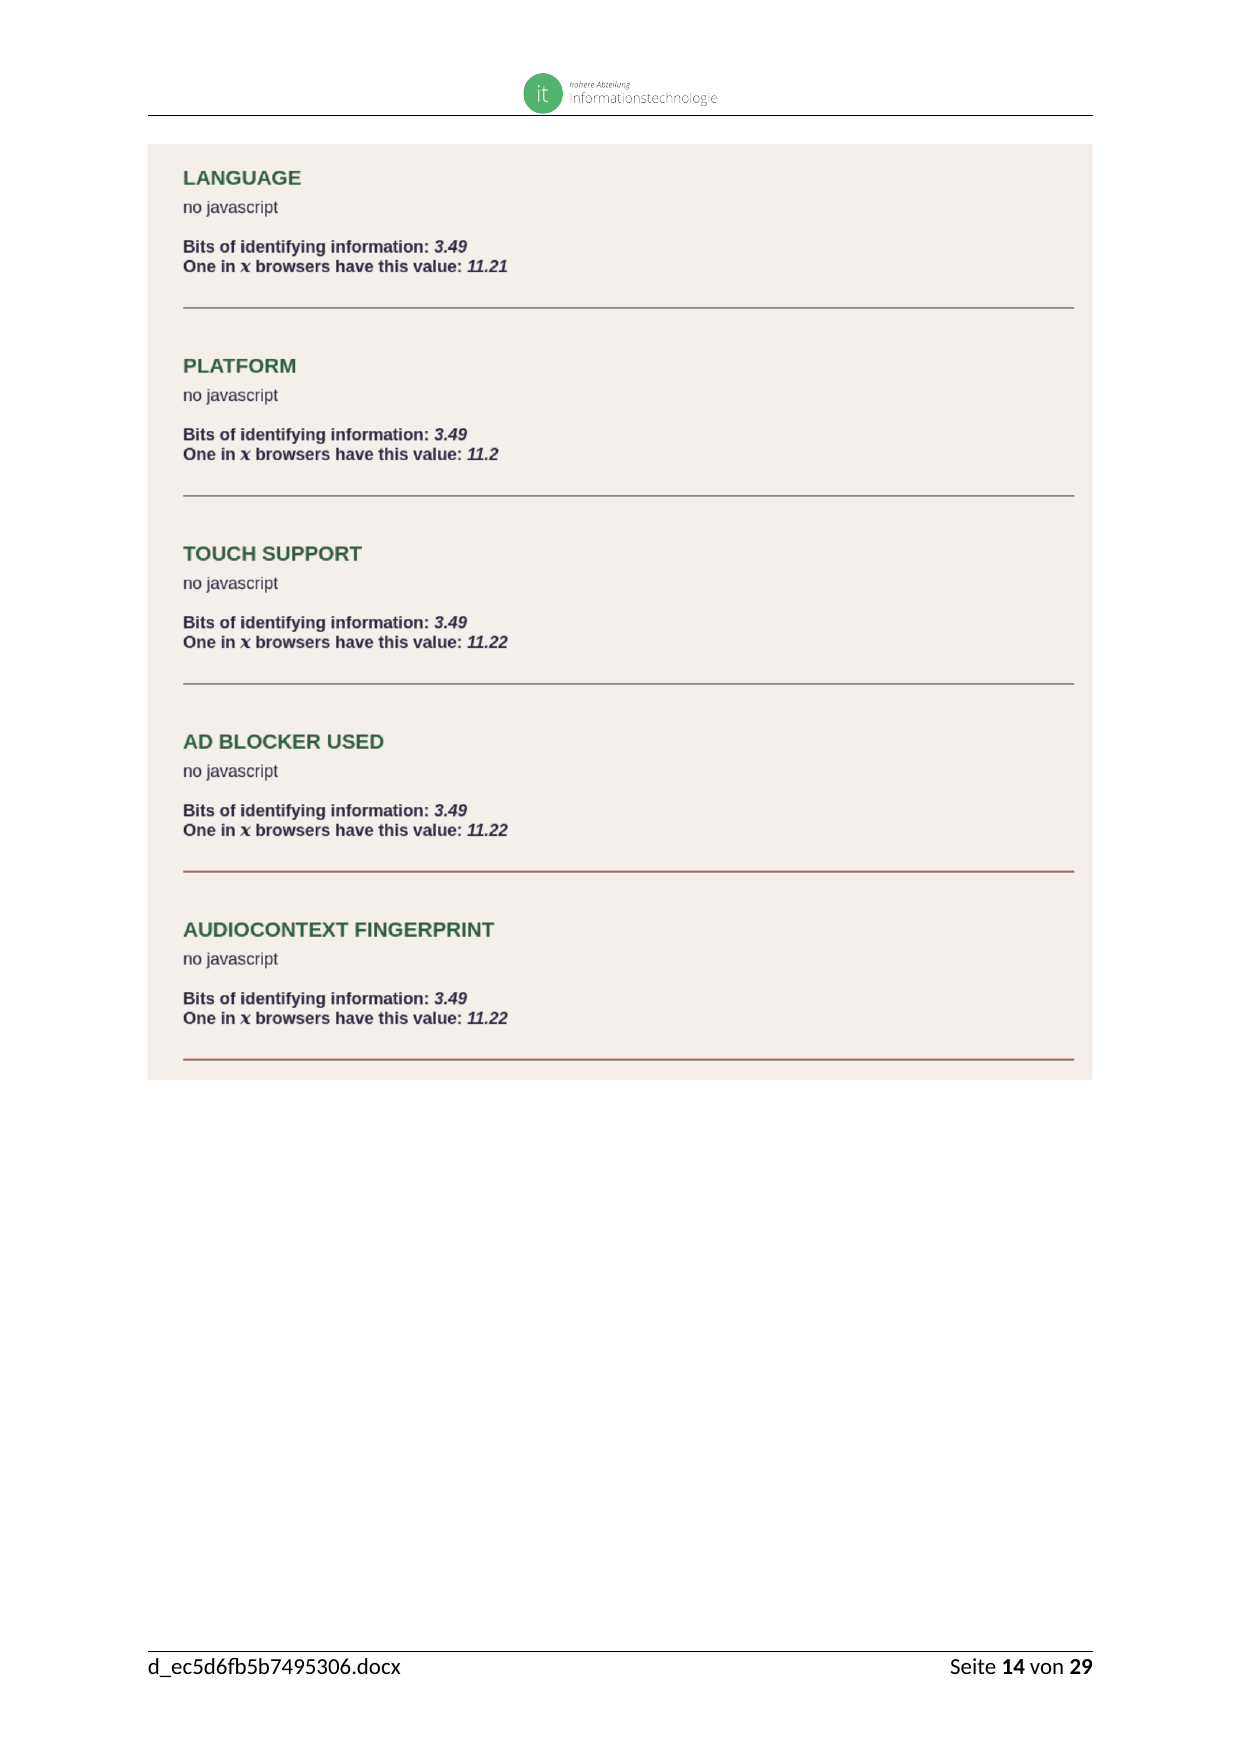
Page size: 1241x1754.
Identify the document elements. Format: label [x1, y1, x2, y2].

picture [523, 73, 717, 114]
picture [147, 144, 1093, 1080]
